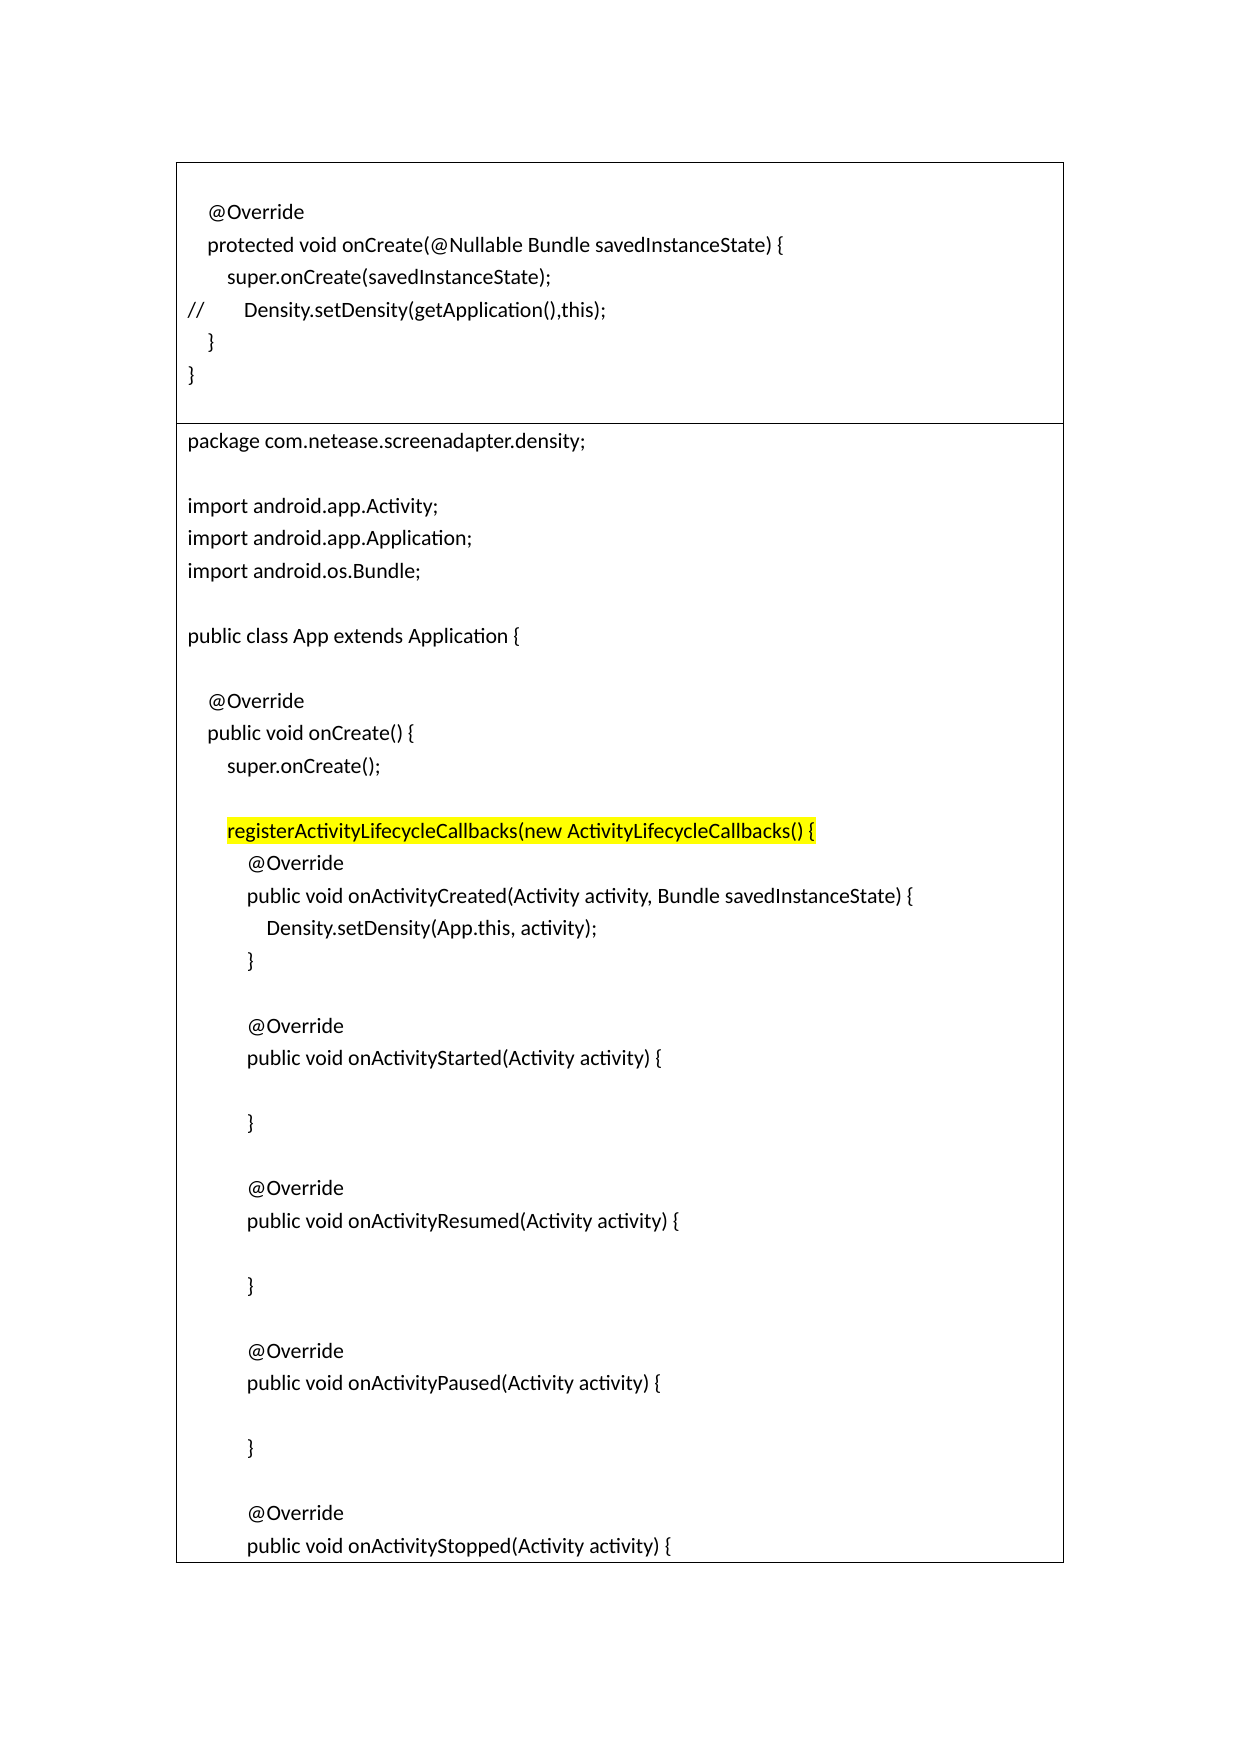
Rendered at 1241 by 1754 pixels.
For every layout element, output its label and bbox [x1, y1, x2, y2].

table_cell [177, 163, 1063, 423]
table_cell [177, 424, 1063, 1562]
